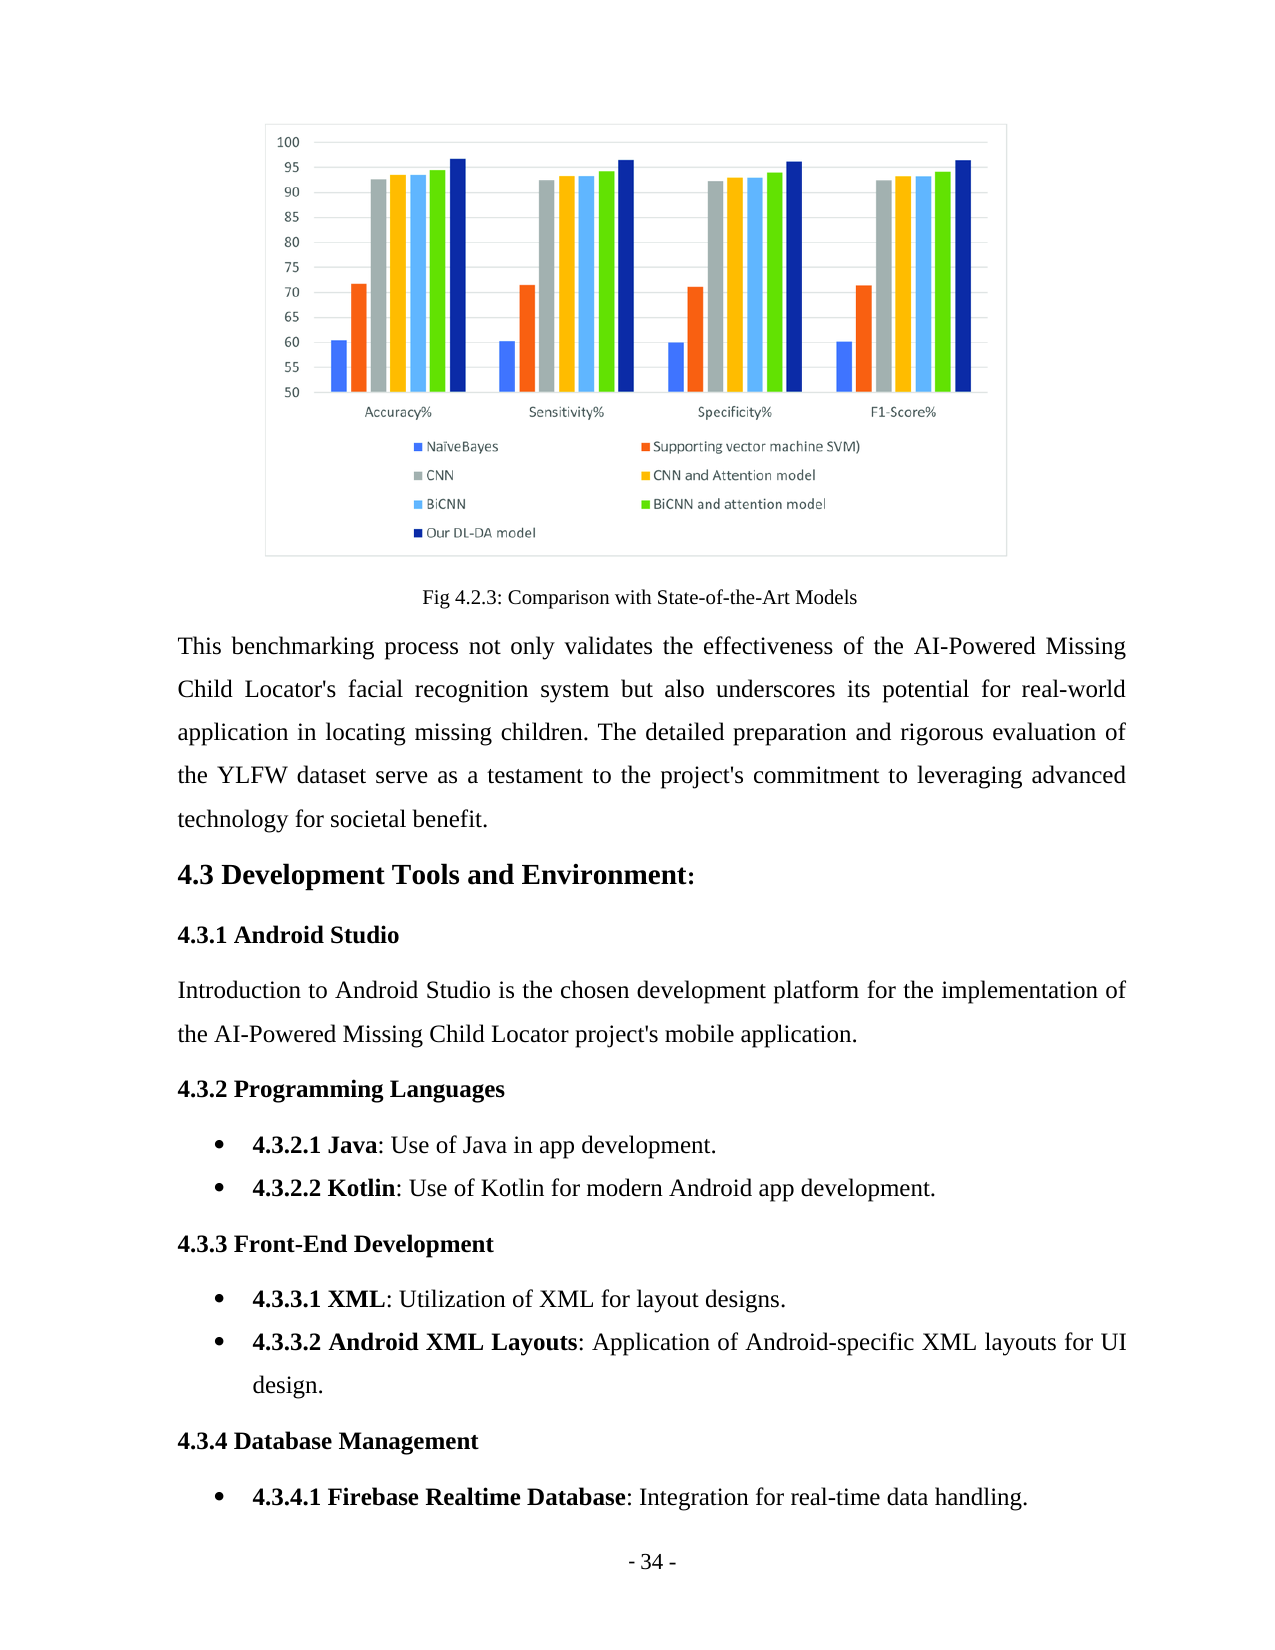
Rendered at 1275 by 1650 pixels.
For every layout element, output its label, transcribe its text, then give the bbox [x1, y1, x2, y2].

list 4.3.2.1 Java: Use of Java in app development. [215, 1130, 1127, 1159]
list 4.3.2.2 Kotlin: Use of Kotlin for modern Android app development. [215, 1173, 1127, 1202]
list 4.3.3.2 Android XML Layouts: Application of Android-specific XML layouts for UI design. [215, 1327, 1127, 1399]
text Fig 4.2.3: Comparison with State-of-the-Art Models [177, 585, 1127, 609]
text 4.3.3 Front-End Development [177, 1229, 1127, 1257]
list 4.3.4.1 Firebase Realtime Database: Integration for real-time data handling. [215, 1482, 1127, 1511]
text 4.3.4 Database Management [177, 1426, 1127, 1455]
text 4.3.2 Programming Languages [177, 1074, 1127, 1103]
list 4.3.3.1 XML: Utilization of XML for layout designs. [215, 1284, 1127, 1313]
text 4.3 Development Tools and Environment: [177, 857, 1127, 891]
text Introduction to Android Studio is the chosen development platform for the implementation of the AI-Powered Missing Child Locator project's mobile application. [177, 976, 1127, 1047]
text 4.3.1 Android Studio [177, 920, 1127, 949]
picture [258, 118, 1011, 560]
text This benchmarking process not only validates the effectiveness of the AI-Powered Missing Child Locator's facial recognition system but also underscores its potential for real-world application in locating missing children. The detailed preparation and rigorous evaluation of the YLFW dataset serve as a testament to the project's commitment to leveraging advanced technology for societal benefit. [177, 631, 1127, 832]
